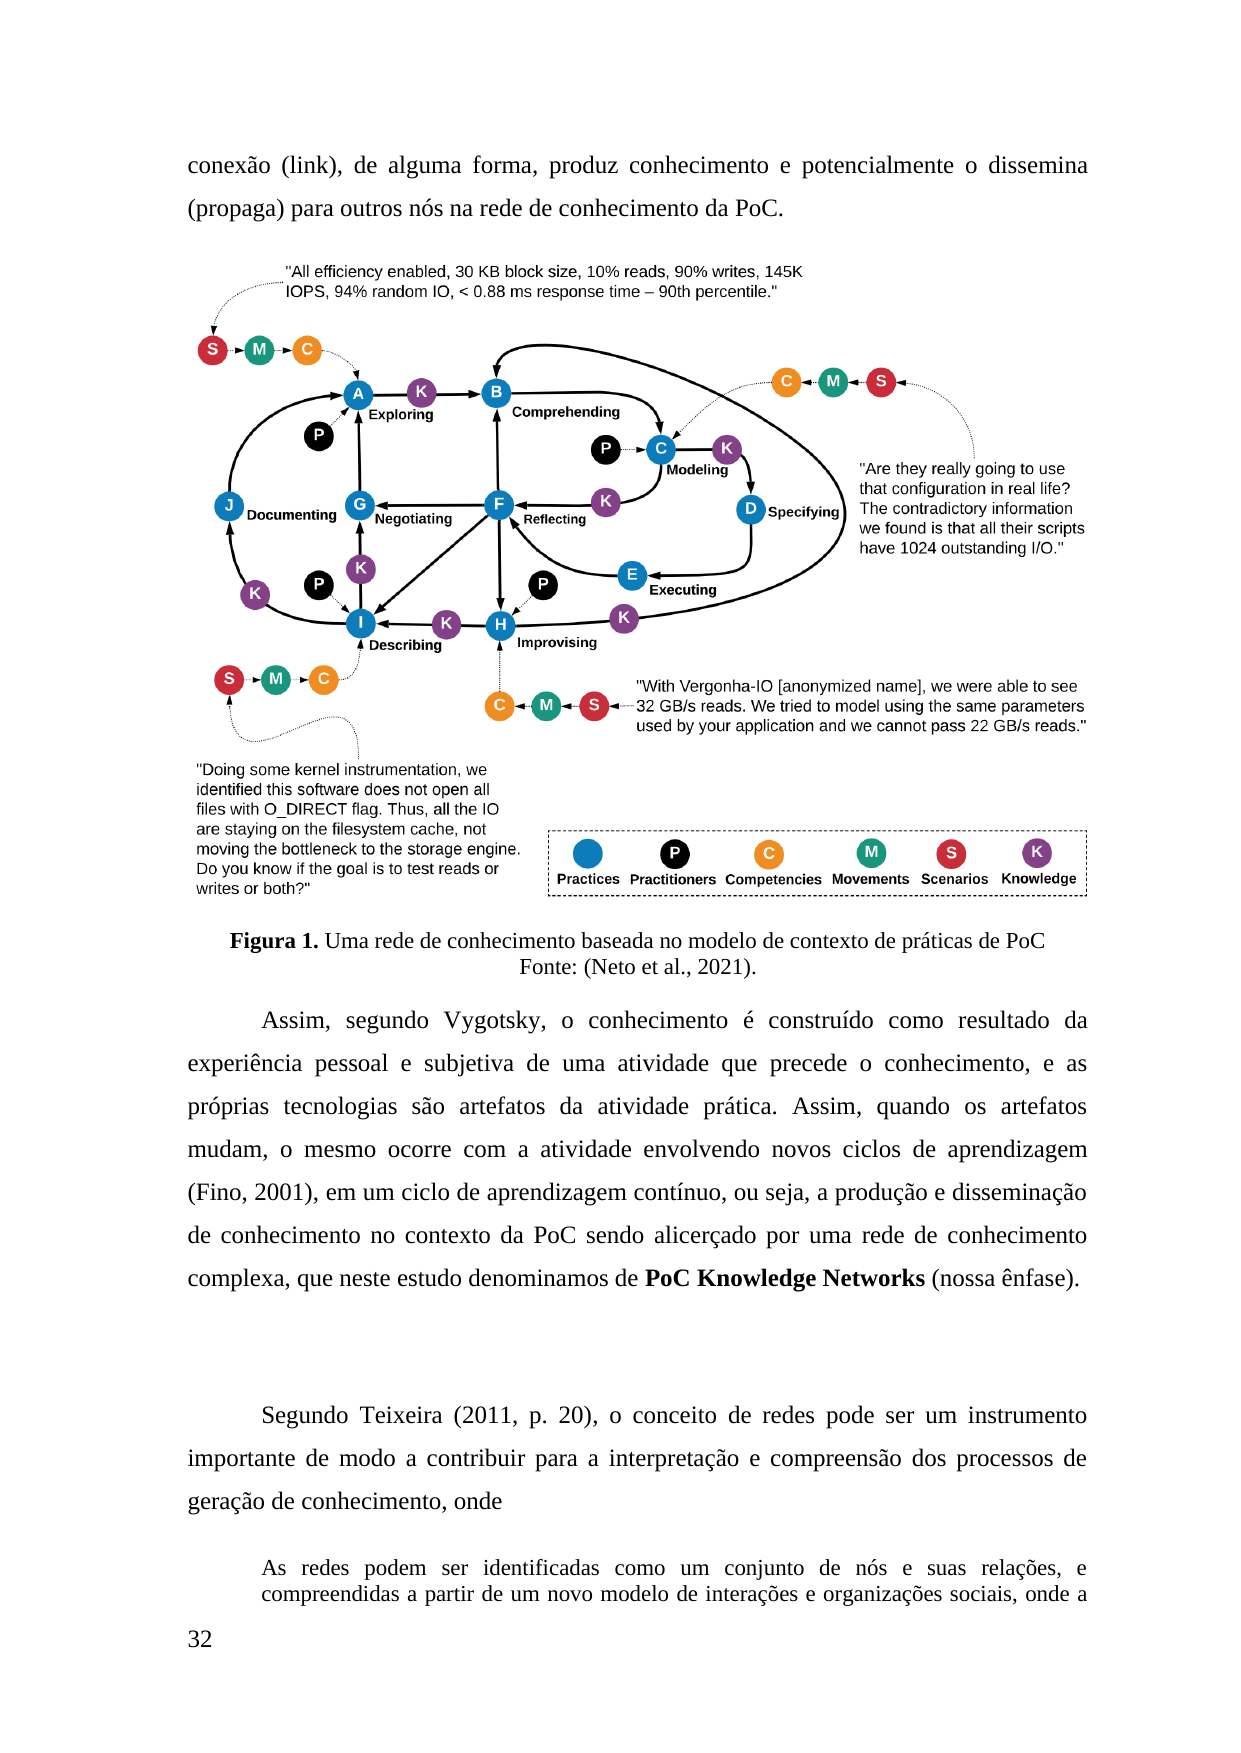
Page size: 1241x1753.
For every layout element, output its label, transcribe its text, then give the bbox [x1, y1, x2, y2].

text Segundo Teixeira (2011, p. 20), o conceito de redes pode ser um instrumento importante de modo a contribuir para a interpretação e compreensão dos processos de geração de conhecimento, onde [187, 1400, 1088, 1515]
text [187, 150, 1088, 222]
text Fonte: (Neto et al., 2021). [187, 953, 1088, 980]
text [261, 1554, 1088, 1607]
text Assim, segundo Vygotsky, o conhecimento é construído como resultado da experiência pessoal e subjetiva de uma atividade que precede o conhecimento, e as próprias tecnologias são artefatos da atividade prática. Assim, quando os artefatos mudam, o mesmo ocorre com a atividade envolvendo novos ciclos de aprendizagem (Fino, 2001), em um ciclo de aprendizagem contínuo, ou seja, a produção e disseminação de conhecimento no contexto da PoC sendo alicerçado por uma rede de conhecimento complexa, que neste estudo denominamos de PoC Knowledge Networks (nossa ênfase). [187, 1005, 1088, 1292]
